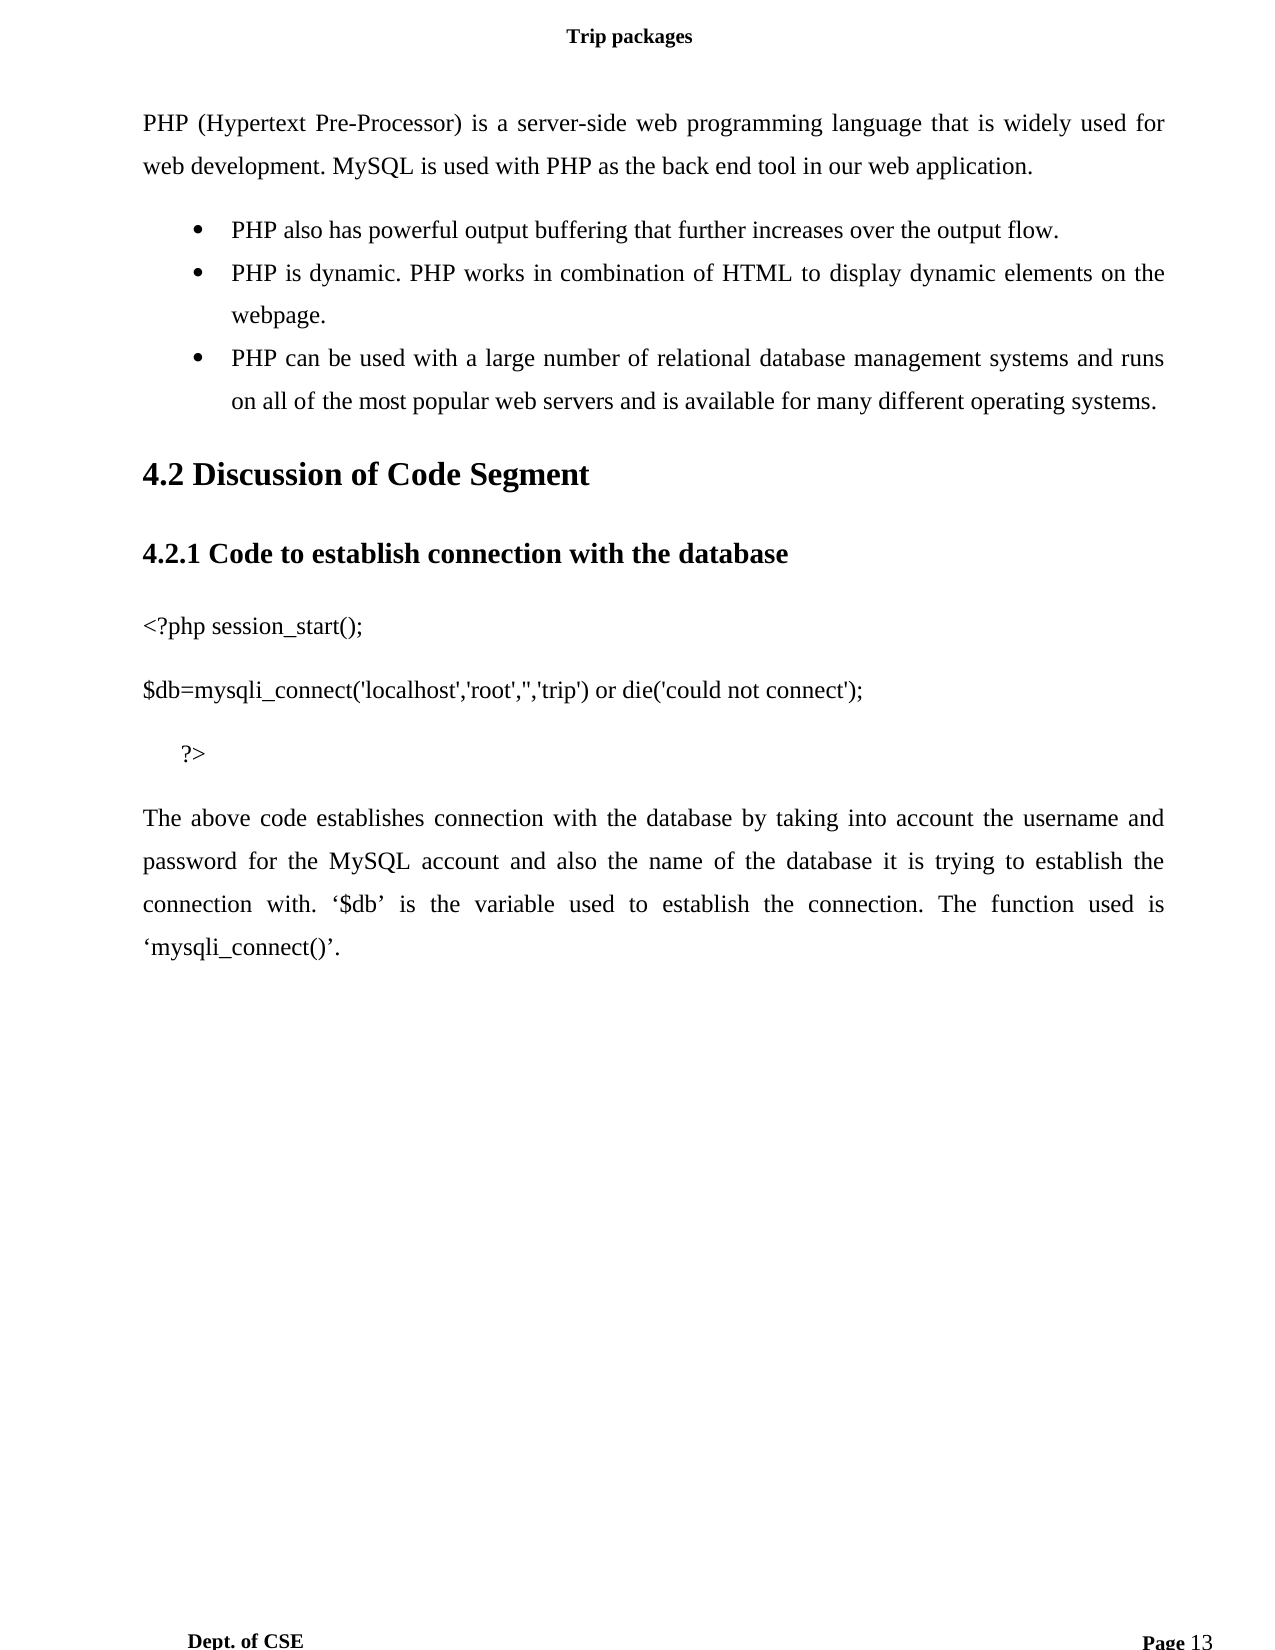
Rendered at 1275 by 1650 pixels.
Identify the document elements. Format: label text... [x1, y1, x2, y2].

subtitle 4.2.1 Code to establish connection with the database [142, 536, 1216, 570]
text PHP (Hypertext Pre-Processor) is a server-side web programming language that is widely used for web development. MySQL is used with PHP as the back end tool in our web application. [143, 108, 1166, 180]
list PHP also has powerful output buffering that further increases over the output flow. [194, 215, 1165, 244]
list PHP can be used with a large number of relational database management systems and runs on all of the most popular web servers and is available for many different operating systems. [194, 343, 1165, 414]
text <?php session_start(); [143, 611, 1216, 640]
text $db=mysqli_connect('localhost','root','','trip') or die('could not connect'); [143, 675, 1216, 704]
list PHP is dynamic. PHP works in combination of HTML to display dynamic elements on the webpage. [194, 258, 1165, 329]
text ?> [181, 739, 1216, 768]
text The above code establishes connection with the database by taking into account the username and password for the MySQL account and also the name of the database it is trying to establish the connection with. ‘$db’ is the variable used to establish the connection. The function used is ‘mysqli_connect()’. [143, 803, 1166, 961]
subtitle 4.2 Discussion of Code Segment [142, 454, 1216, 492]
